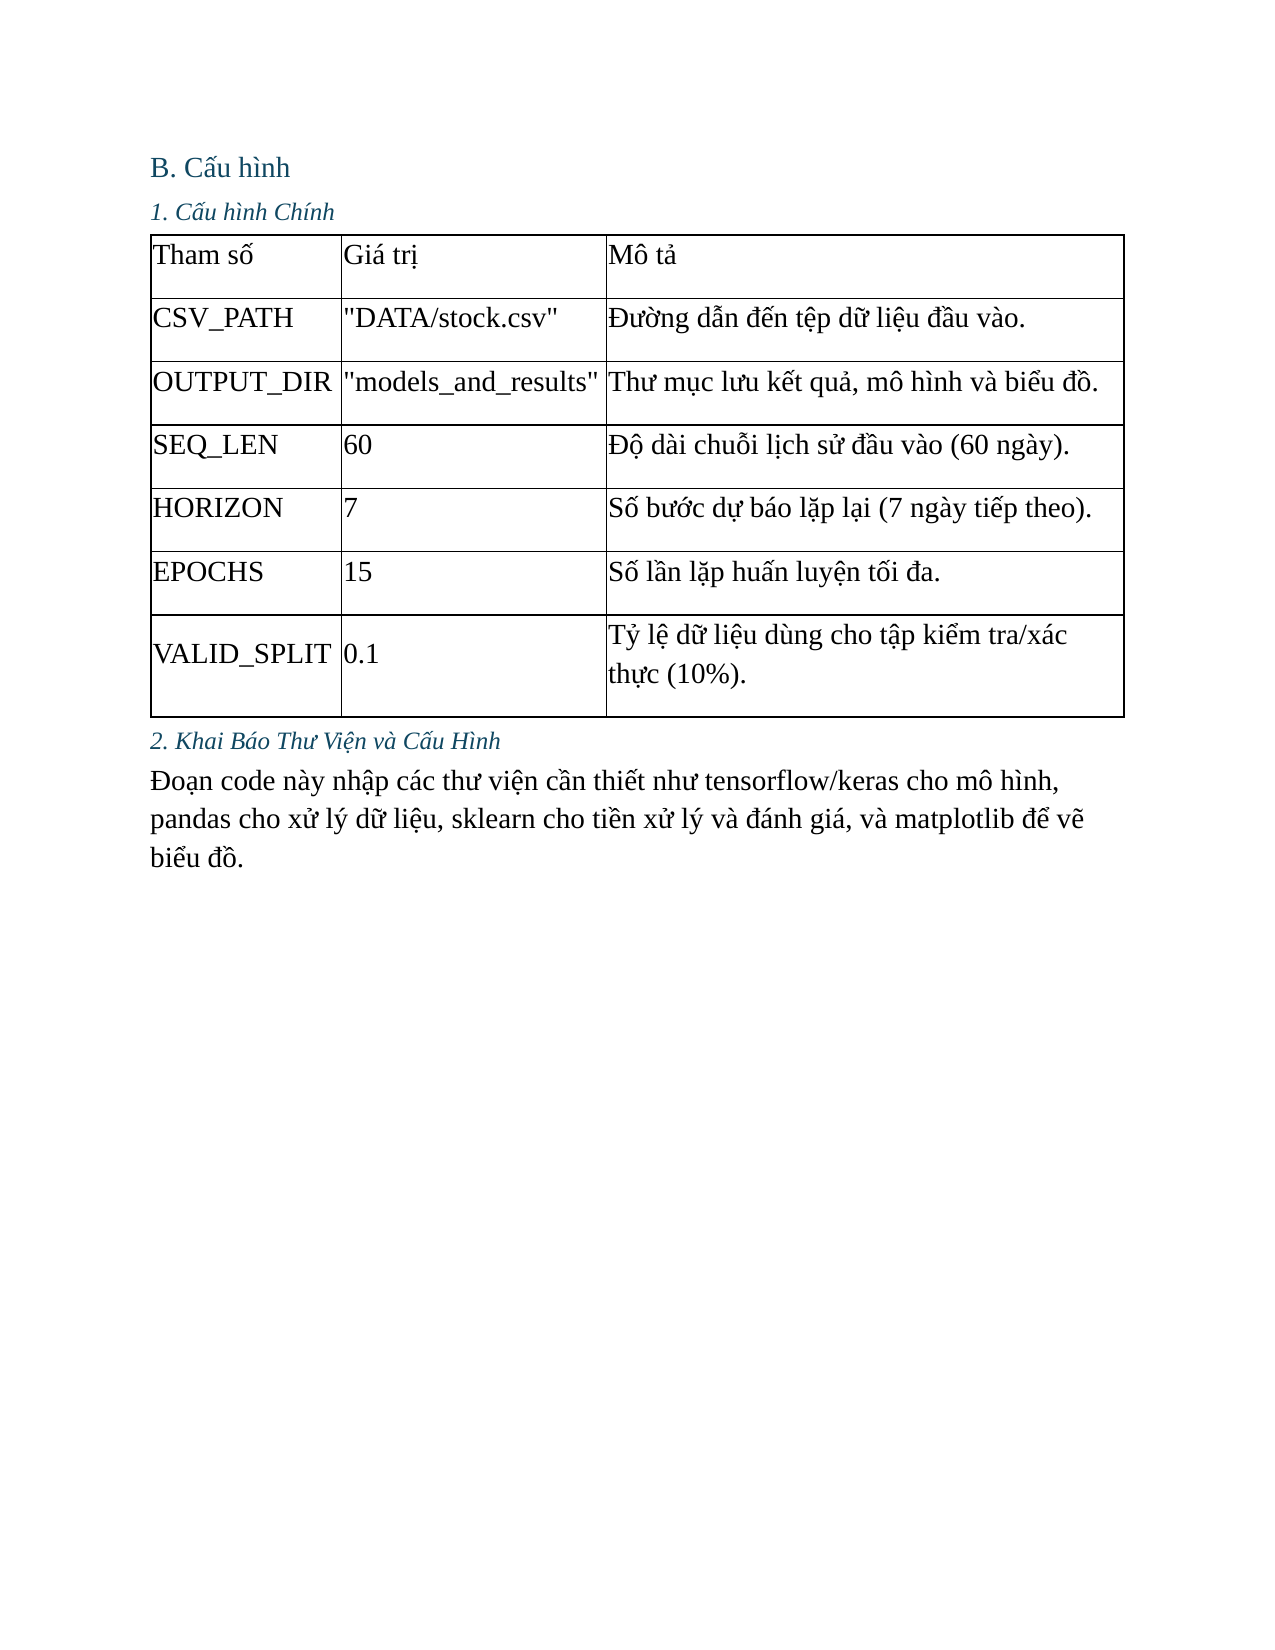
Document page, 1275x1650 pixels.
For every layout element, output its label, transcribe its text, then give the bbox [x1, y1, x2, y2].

table_cell 15 [342, 552, 606, 614]
table_cell 7 [342, 489, 606, 551]
subtitle 2. Khai Báo Thư Viện và Cấu Hình [150, 726, 1125, 754]
text Đoạn code này nhập các thư viện cần thiết như tensorflow/keras cho mô hình, pandas cho xử lý dữ liệu, sklearn cho tiền xử lý và đánh giá, và matplotlib để vẽ biểu đồ. [150, 763, 1125, 874]
table_header Giá trị [342, 236, 606, 297]
table_cell CSV_PATH [152, 299, 341, 361]
table_cell HORIZON [152, 489, 341, 551]
table_cell 0.1 [342, 616, 606, 716]
subtitle B. Cấu hình [150, 150, 1125, 183]
table_header Tham số [152, 236, 341, 297]
table_cell "models_and_results" [342, 362, 606, 424]
subtitle 1. Cấu hình Chính [150, 197, 1125, 226]
table_header Mô tả [607, 236, 1123, 297]
table_cell Độ dài chuỗi lịch sử đầu vào (60 ngày). [607, 426, 1123, 487]
table_cell OUTPUT_DIR [152, 362, 341, 424]
table_cell Tỷ lệ dữ liệu dùng cho tập kiểm tra/xác thực (10%). [607, 616, 1123, 716]
table_cell VALID_SPLIT [152, 616, 341, 716]
table_cell Số lần lặp huấn luyện tối đa. [607, 552, 1123, 614]
table_cell SEQ_LEN [152, 426, 341, 487]
table_cell "DATA/stock.csv" [342, 299, 606, 361]
table_cell Thư mục lưu kết quả, mô hình và biểu đồ. [607, 362, 1123, 424]
table_cell Đường dẫn đến tệp dữ liệu đầu vào. [607, 299, 1123, 361]
table_cell EPOCHS [152, 552, 341, 614]
table_cell 60 [342, 426, 606, 487]
table_cell Số bước dự báo lặp lại (7 ngày tiếp theo). [607, 489, 1123, 551]
